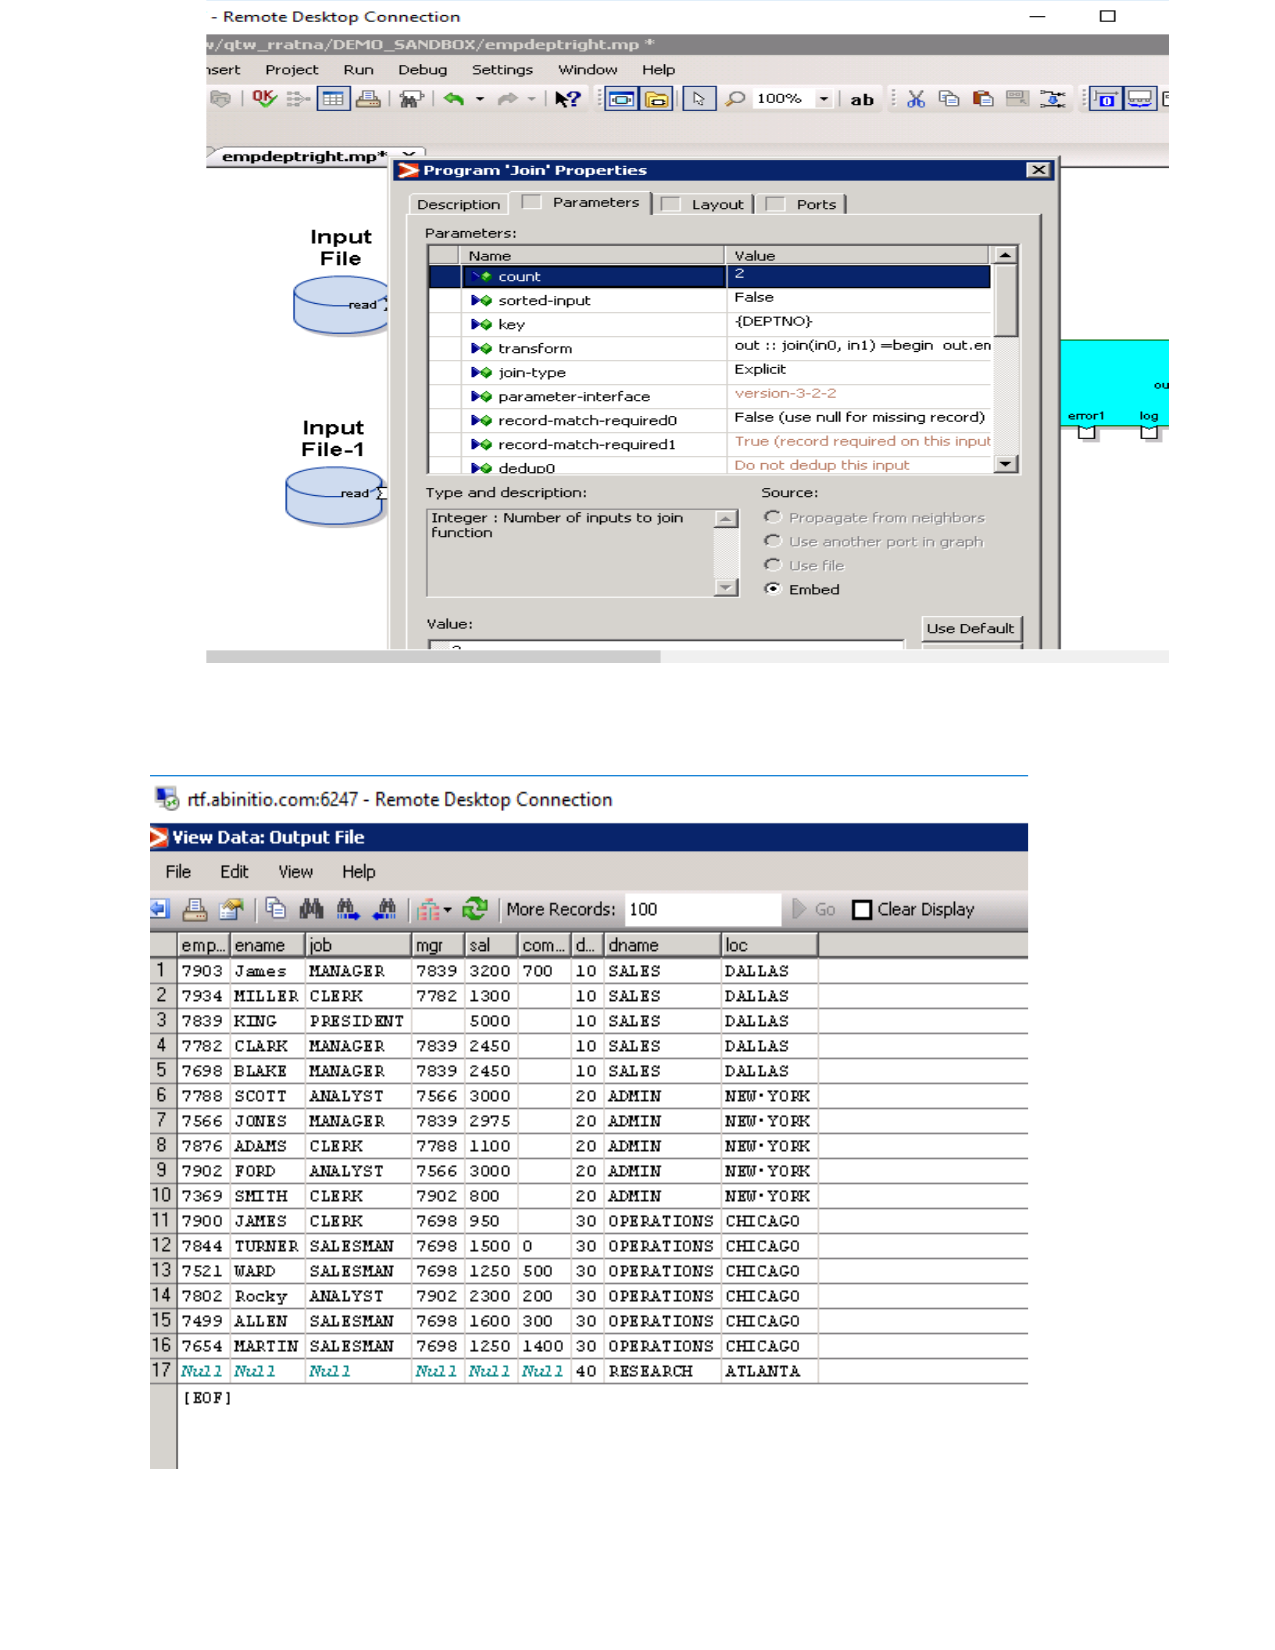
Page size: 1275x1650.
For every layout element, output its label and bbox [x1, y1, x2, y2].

picture [206, 0, 1169, 663]
picture [150, 775, 1029, 1469]
